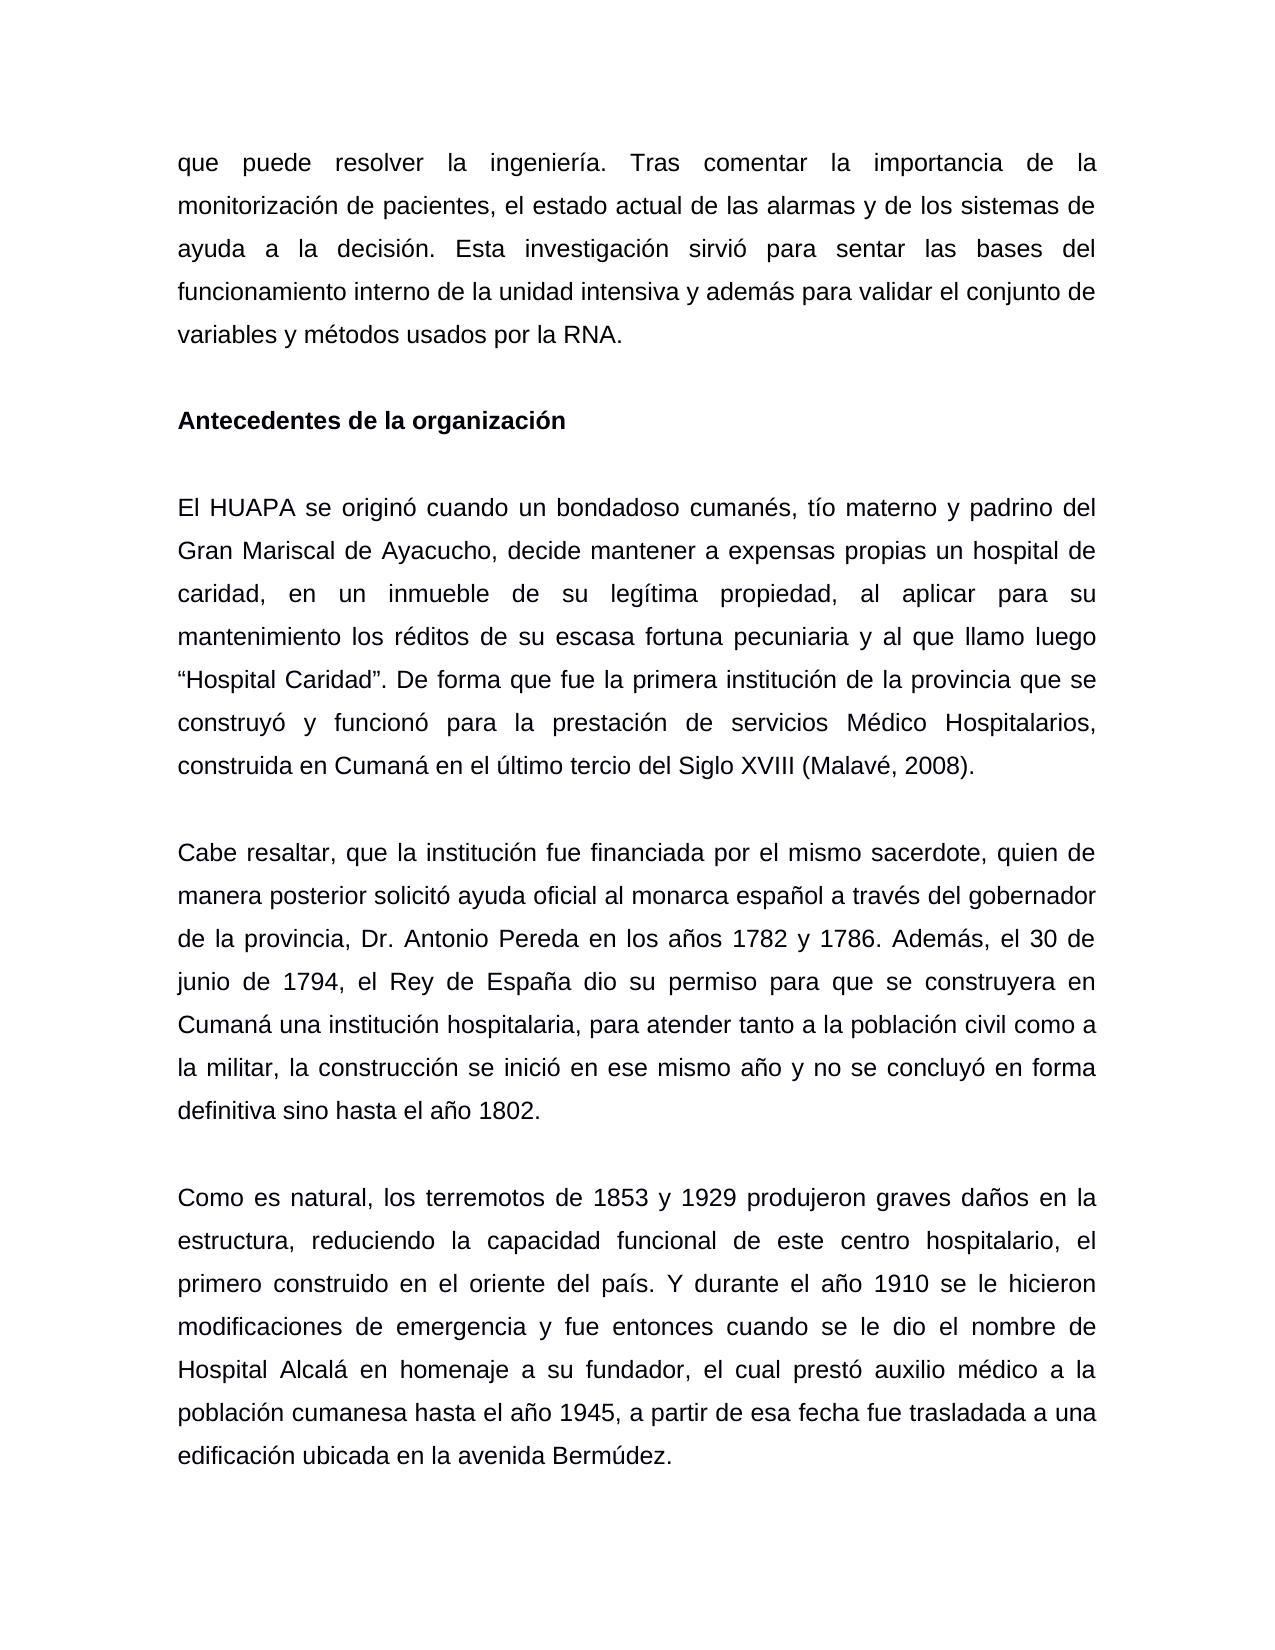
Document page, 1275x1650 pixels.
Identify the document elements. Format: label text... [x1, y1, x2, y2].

text Cabe resaltar, que la institución fue financiada por el mismo sacerdote, quien de manera posterior solicitó ayuda oficial al monarca español a través del gobernador de la provincia, Dr. Antonio Pereda en los años 1782 y 1786. Además, el 30 de junio de 1794, el Rey de España dio su permiso para que se construyera en Cumaná una institución hospitalaria, para atender tanto a la población civil como a la militar, la construcción se inició en ese mismo año y no se concluyó en forma definitiva sino hasta el año 1802. [177, 838, 1098, 1125]
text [177, 148, 1098, 349]
text Como es natural, los terremotos de 1853 y 1929 produjeron graves daños en la estructura, reduciendo la capacidad funcional de este centro hospitalario, el primero construido en el oriente del país. Y durante el año 1910 se le hicieron modificaciones de emergencia y fue entonces cuando se le dio el nombre de Hospital Alcalá en homenaje a su fundador, el cual prestó auxilio médico a la población cumanesa hasta el año 1945, a partir de esa fecha fue trasladada a una edificación ubicada en la avenida Bermúdez. [177, 1183, 1098, 1470]
text Antecedentes de la organización [177, 406, 1098, 435]
text El HUAPA se originó cuando un bondadoso cumanés, tío materno y padrino del Gran Mariscal de Ayacucho, decide mantener a expensas propias un hospital de caridad, en un inmueble de su legítima propiedad, al aplicar para su mantenimiento los réditos de su escasa fortuna pecuniaria y al que llamo luego “Hospital Caridad”. De forma que fue la primera institución de la provincia que se construyó y funcionó para la prestación de servicios Médico Hospitalarios, construida en Cumaná en el último tercio del Siglo XVIII (Malavé, 2008). [177, 493, 1098, 780]
